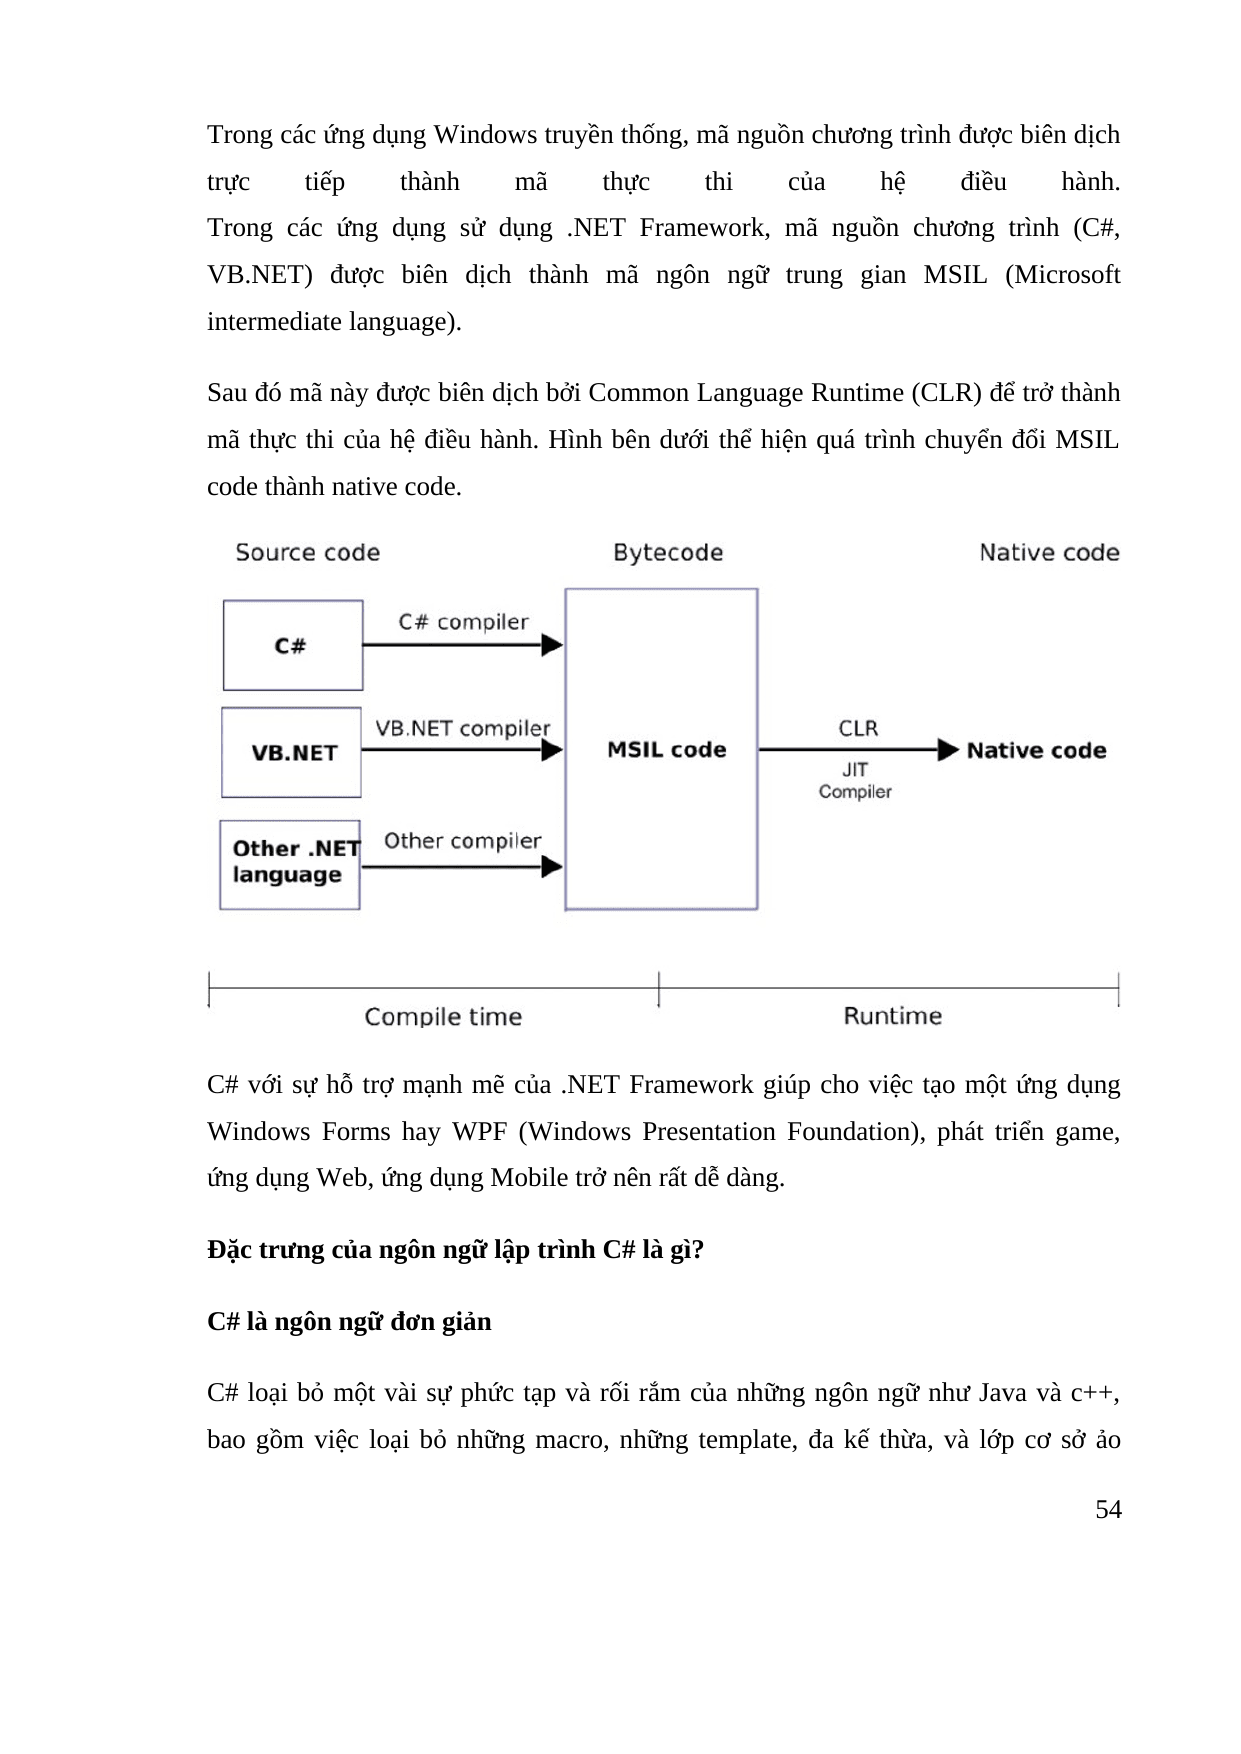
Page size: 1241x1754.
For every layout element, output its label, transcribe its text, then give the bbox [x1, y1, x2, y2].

text C# là ngôn ngữ đơn giản [207, 1305, 1122, 1336]
text Trong các ứng dụng Windows truyền thống, mã nguồn chương trình được biên dịch trực tiếp thành mã thực thi của hệ điều hành. Trong các ứng dụng sử dụng .NET Framework, mã nguồn chương trình (C#, VB.NET) được biên dịch thành mã ngôn ngữ trung gian MSIL (Microsoft intermediate language). [207, 118, 1122, 336]
text Đặc trưng của ngôn ngữ lập trình C# là gì? [207, 1233, 1122, 1264]
text Sau đó mã này được biên dịch bởi Common Language Runtime (CLR) để trở thành mã thực thi của hệ điều hành. Hình bên dưới thể hiện quá trình chuyển đổi MSIL code thành native code. [207, 376, 1122, 501]
picture [206, 541, 1122, 1028]
text C# với sự hỗ trợ mạnh mẽ của .NET Framework giúp cho việc tạo một ứng dụng Windows Forms hay WPF (Windows Presentation Foundation), phát triển game, ứng dụng Web, ứng dụng Mobile trở nên rất dễ dàng. [207, 1068, 1122, 1192]
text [207, 1376, 1122, 1454]
